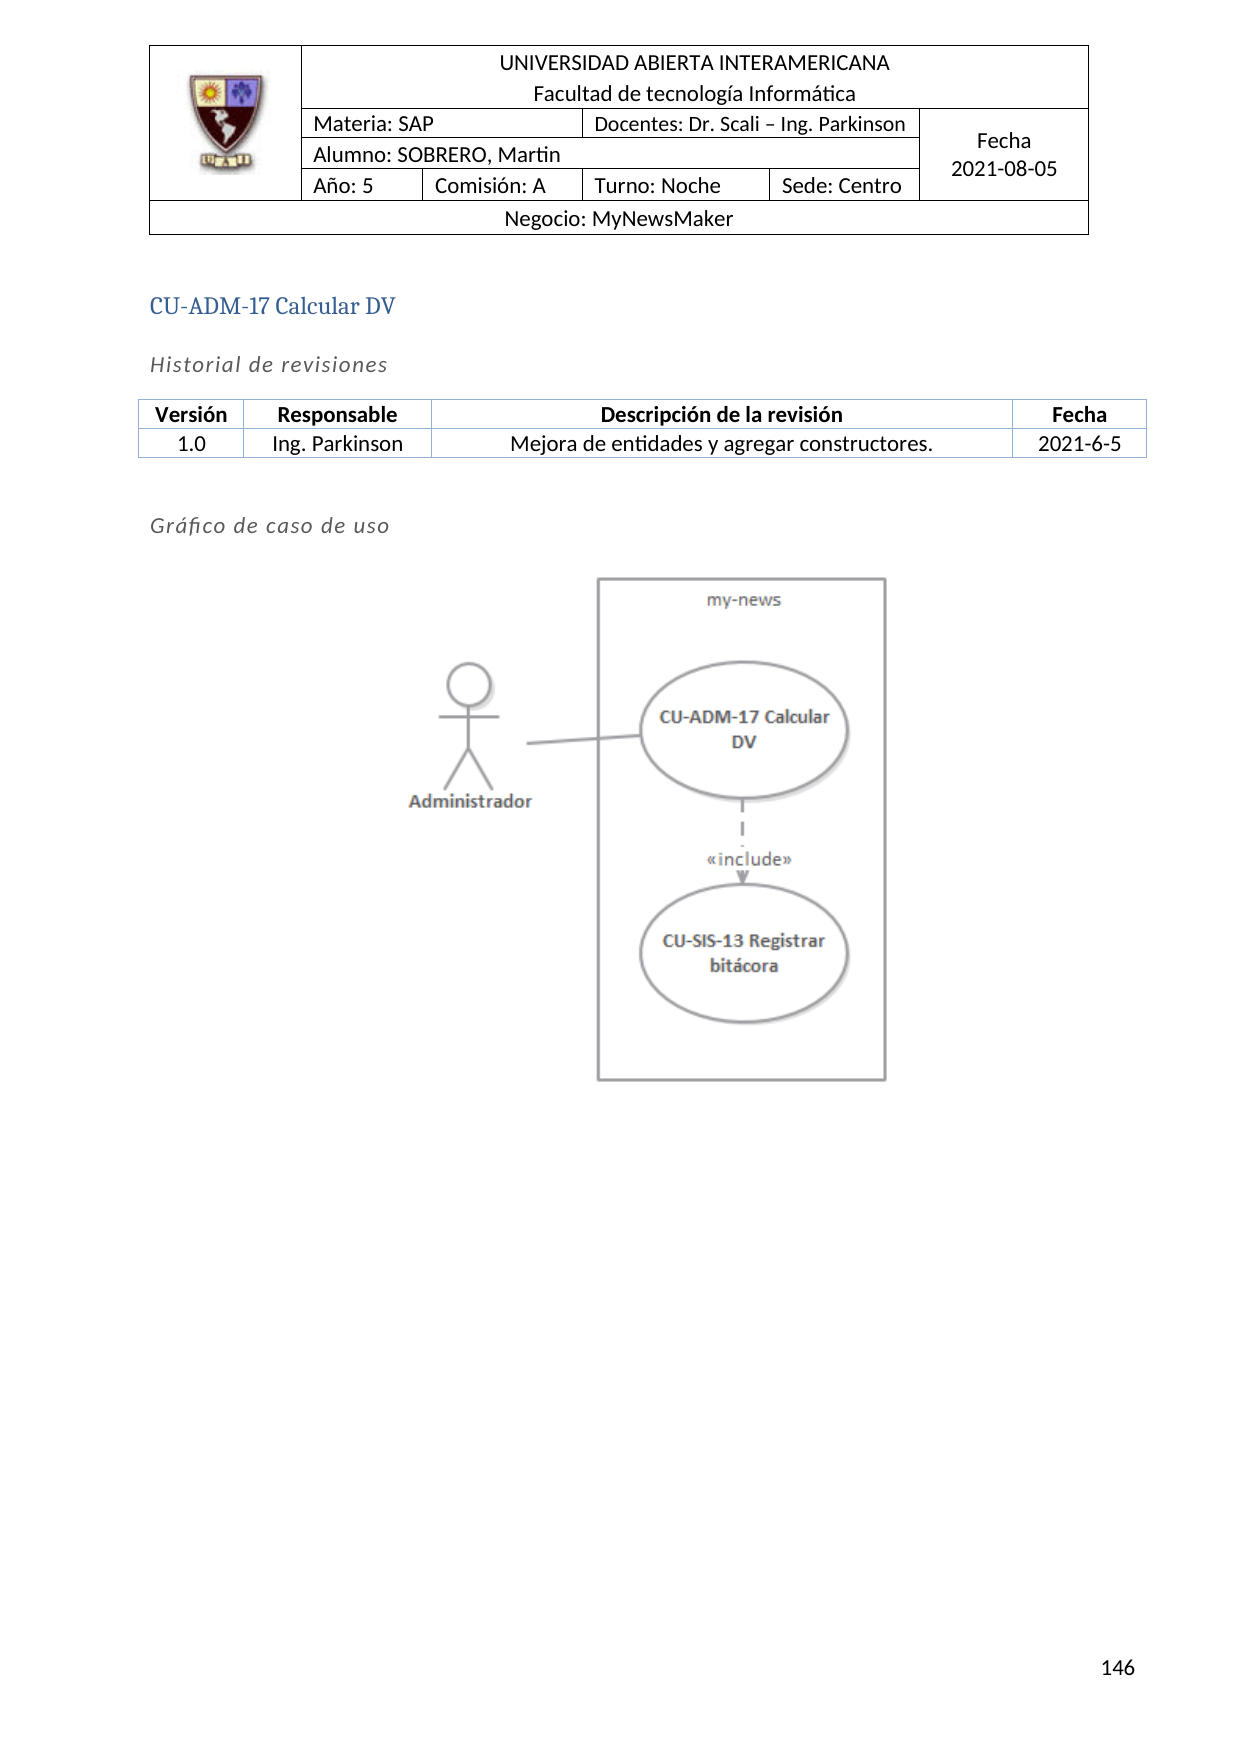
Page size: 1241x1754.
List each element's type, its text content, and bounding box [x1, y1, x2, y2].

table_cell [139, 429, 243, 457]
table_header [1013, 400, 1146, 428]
subtitle CU-ADM-17 Calcular DV [150, 292, 1135, 321]
subtitle Gráfico de caso de uso [150, 511, 1135, 539]
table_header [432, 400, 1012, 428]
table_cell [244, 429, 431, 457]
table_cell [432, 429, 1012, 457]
picture [395, 559, 890, 1085]
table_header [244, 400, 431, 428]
picture [175, 67, 276, 180]
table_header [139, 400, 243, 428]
subtitle Historial de revisiones [150, 350, 1135, 378]
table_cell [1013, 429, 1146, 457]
